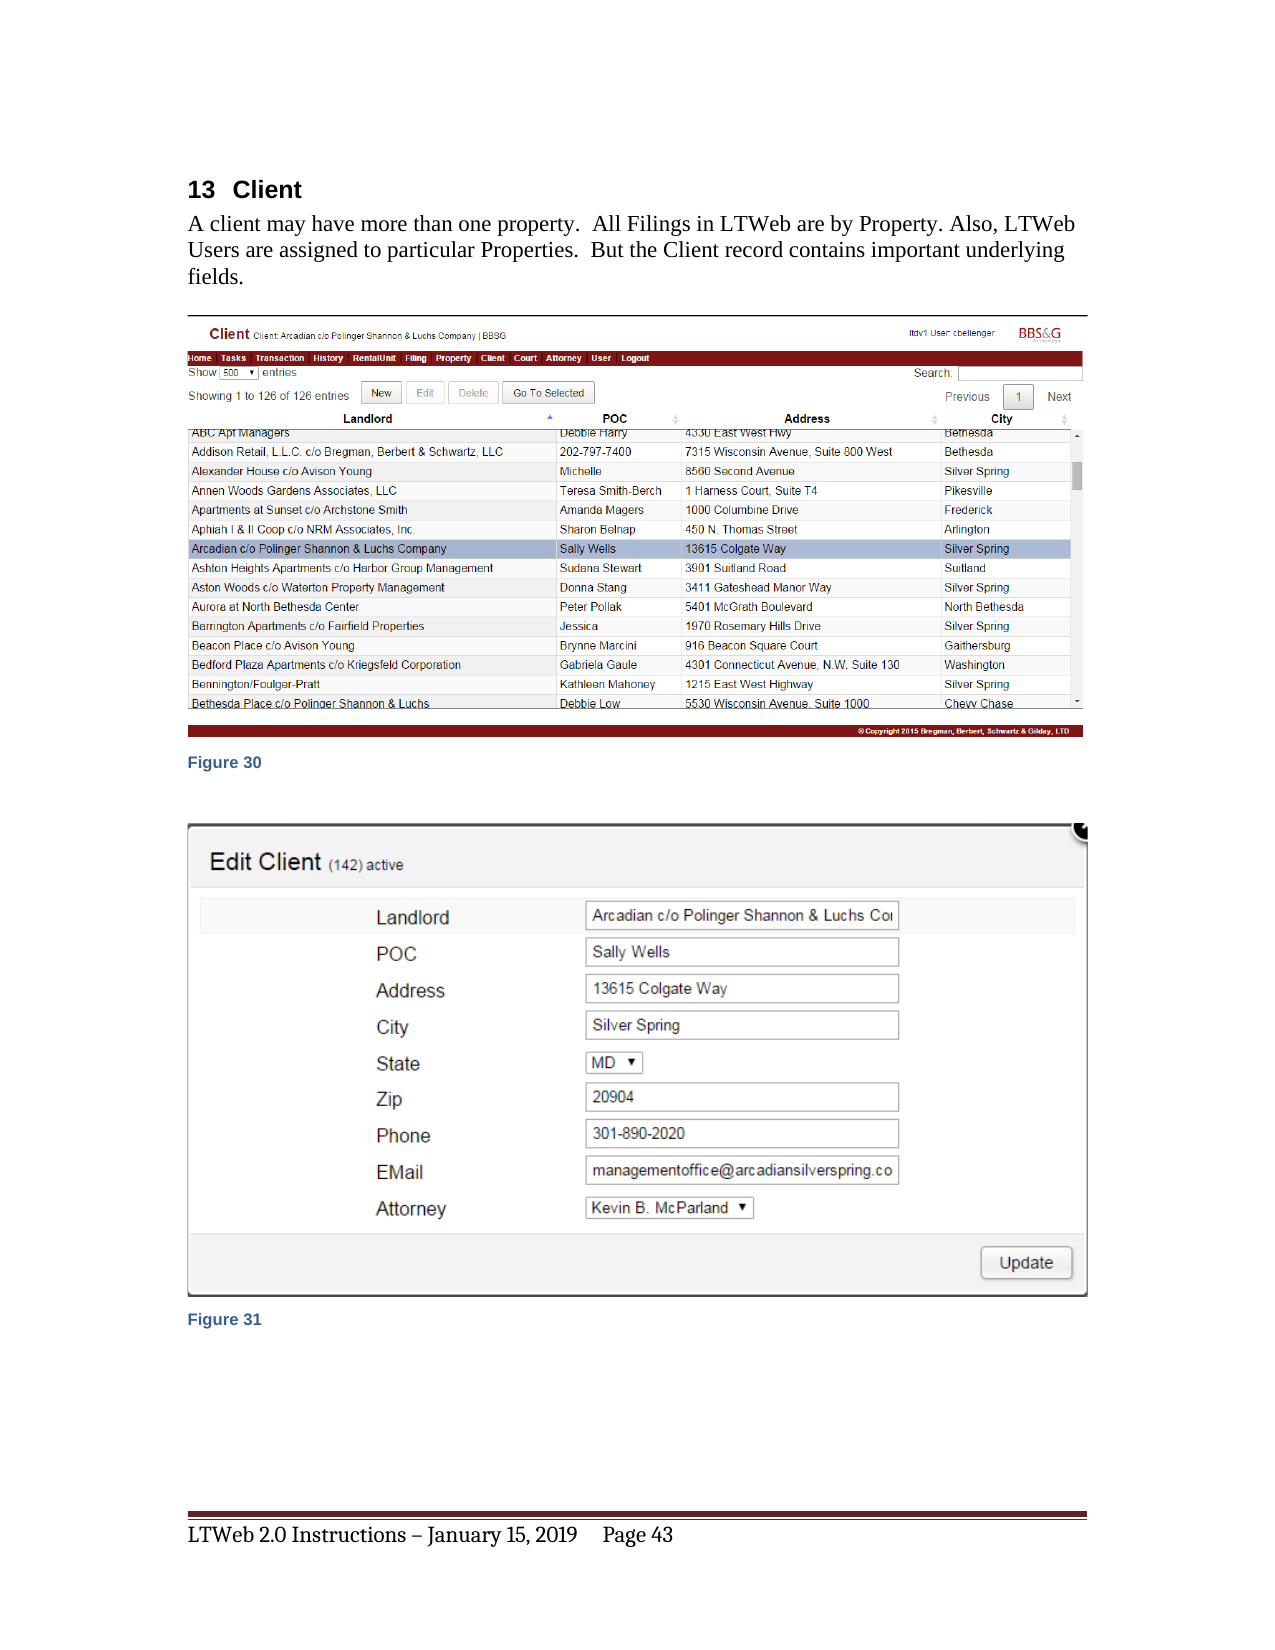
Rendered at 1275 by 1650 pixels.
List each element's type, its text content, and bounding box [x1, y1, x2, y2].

text A client may have more than one property. All Filings in LTWeb are by Property. Also, LTWeb Users are assigned to particular Properties. But the Client record contains important underlying fields. [187, 210, 1087, 289]
text Figure 30 [187, 753, 1087, 772]
picture [187, 823, 1088, 1297]
picture [187, 315, 1088, 741]
text Figure 31 [187, 1309, 1087, 1329]
subtitle Client [187, 175, 1087, 204]
